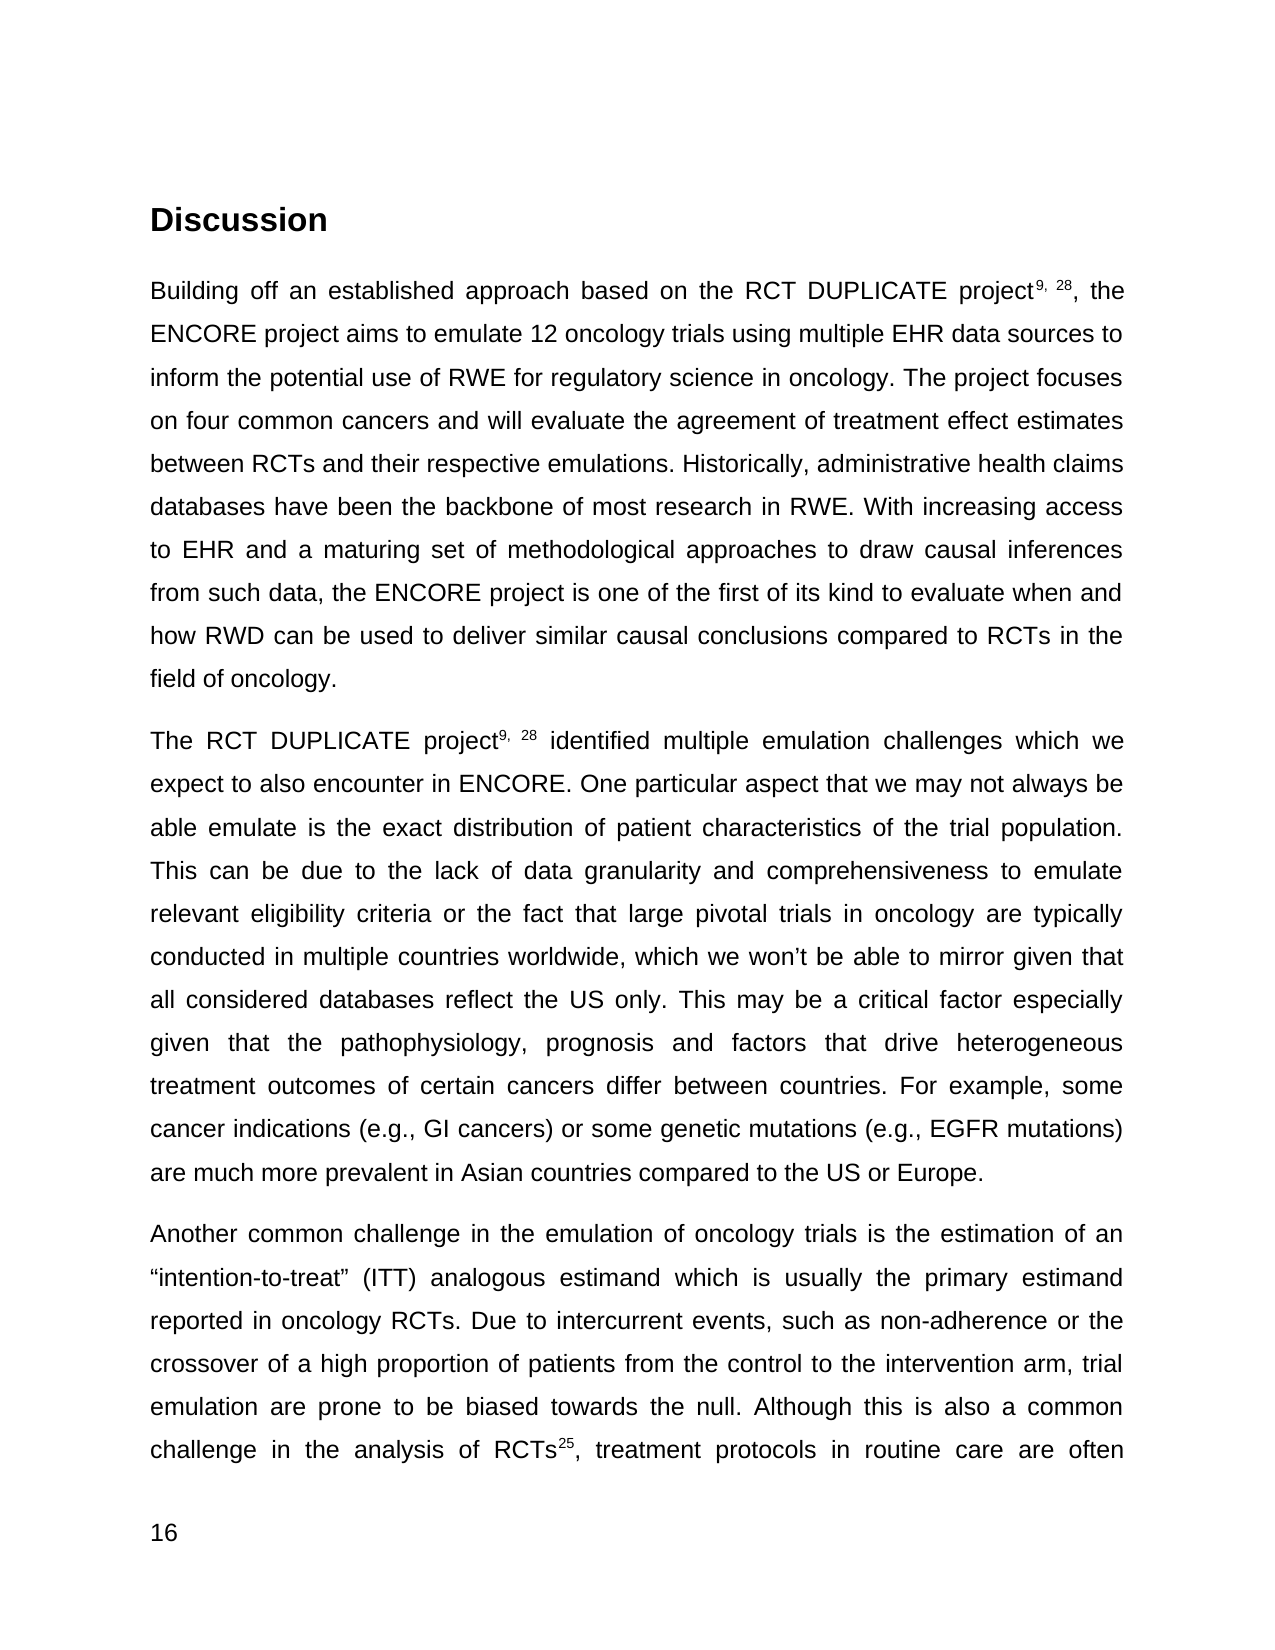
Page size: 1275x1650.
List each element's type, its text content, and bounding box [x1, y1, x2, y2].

subtitle Discussion [150, 200, 1125, 238]
text The RCT DUPLICATE project9, 28 identified multiple emulation challenges which we expect to also encounter in ENCORE. One particular aspect that we may not always be able emulate is the exact distribution of patient characteristics of the trial population. This can be due to the lack of data granularity and comprehensiveness to emulate relevant eligibility criteria or the fact that large pivotal trials in oncology are typically conducted in multiple countries worldwide, which we won’t be able to mirror given that all considered databases reflect the US only. This may be a critical factor especially given that the pathophysiology, prognosis and factors that drive heterogeneous treatment outcomes of certain cancers differ between countries. For example, some cancer indications (e.g., GI cancers) or some genetic mutations (e.g., EGFR mutations) are much more prevalent in Asian countries compared to the US or Europe. [150, 726, 1125, 1186]
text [150, 1219, 1125, 1464]
text Building off an established approach based on the RCT DUPLICATE project9, 28, the ENCORE project aims to emulate 12 oncology trials using multiple EHR data sources to inform the potential use of RWE for regulatory science in oncology. The project focuses on four common cancers and will evaluate the agreement of treatment effect estimates between RCTs and their respective emulations. Historically, administrative health claims databases have been the backbone of most research in RWE. With increasing access to EHR and a maturing set of methodological approaches to draw causal inferences from such data, the ENCORE project is one of the first of its kind to evaluate when and how RWD can be used to deliver similar causal conclusions compared to RCTs in the field of oncology. [150, 276, 1125, 693]
